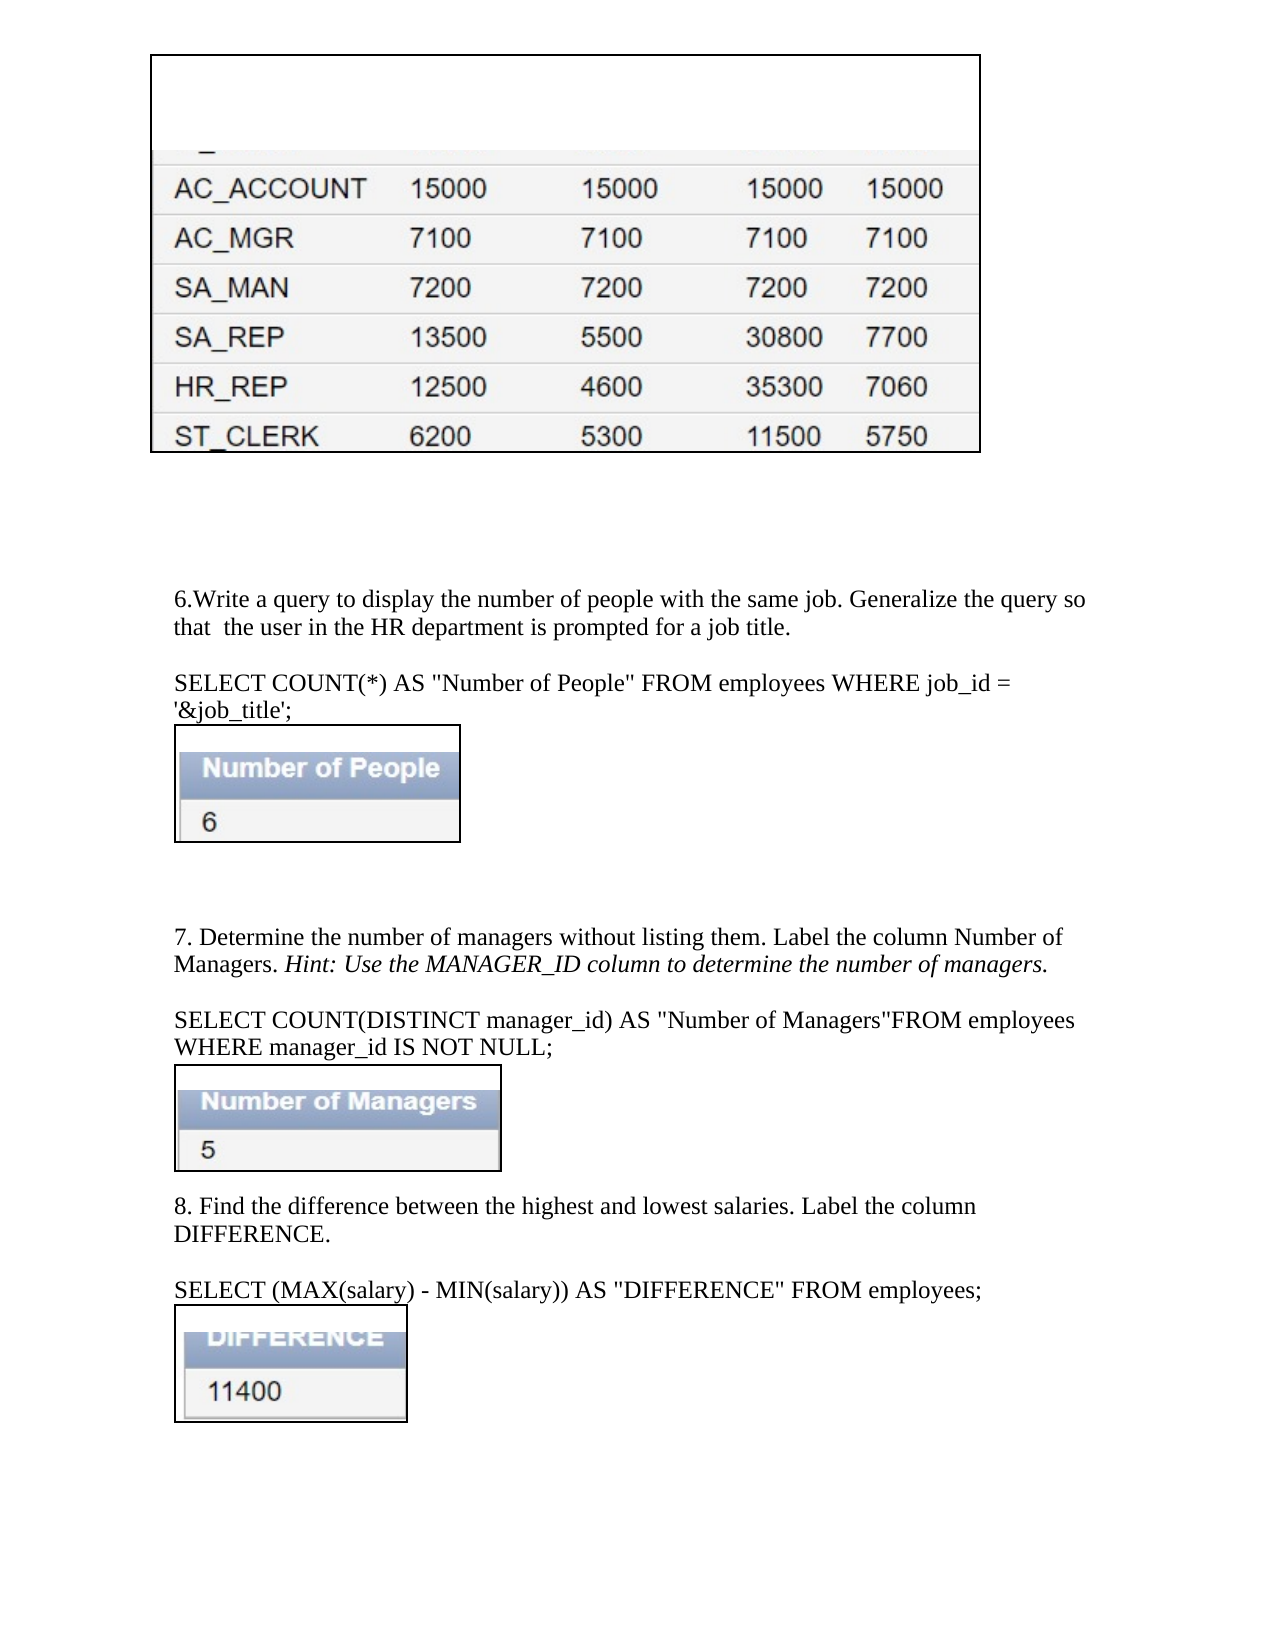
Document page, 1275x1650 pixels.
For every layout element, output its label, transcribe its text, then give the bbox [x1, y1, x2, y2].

picture [176, 752, 459, 841]
text 6.Write a query to display the number of people with the same job. Generalize the query so that the user in the HR department is prompted for a job title. [173, 586, 1106, 641]
text SELECT COUNT(DISTINCT manager_id) AS "Number of Managers"FROM employees [173, 1007, 1106, 1034]
text WHERE manager_id IS NOT NULL; [173, 1034, 1106, 1061]
picture [176, 1332, 406, 1421]
text 8. Find the difference between the highest and lowest salaries. Label the column DIFFERENCE. [173, 1193, 1106, 1248]
text SELECT (MAX(salary) - MIN(salary)) AS "DIFFERENCE" FROM employees; [173, 1276, 1106, 1304]
picture [152, 150, 979, 451]
text SELECT COUNT(*) AS "Number of People" FROM employees WHERE job_id = '&job_title'; [173, 669, 1106, 724]
picture [176, 1090, 500, 1170]
text 7. Determine the number of managers without listing them. Label the column Number of Managers. Hint: Use the MANAGER_ID column to determine the number of managers. [173, 923, 1106, 978]
